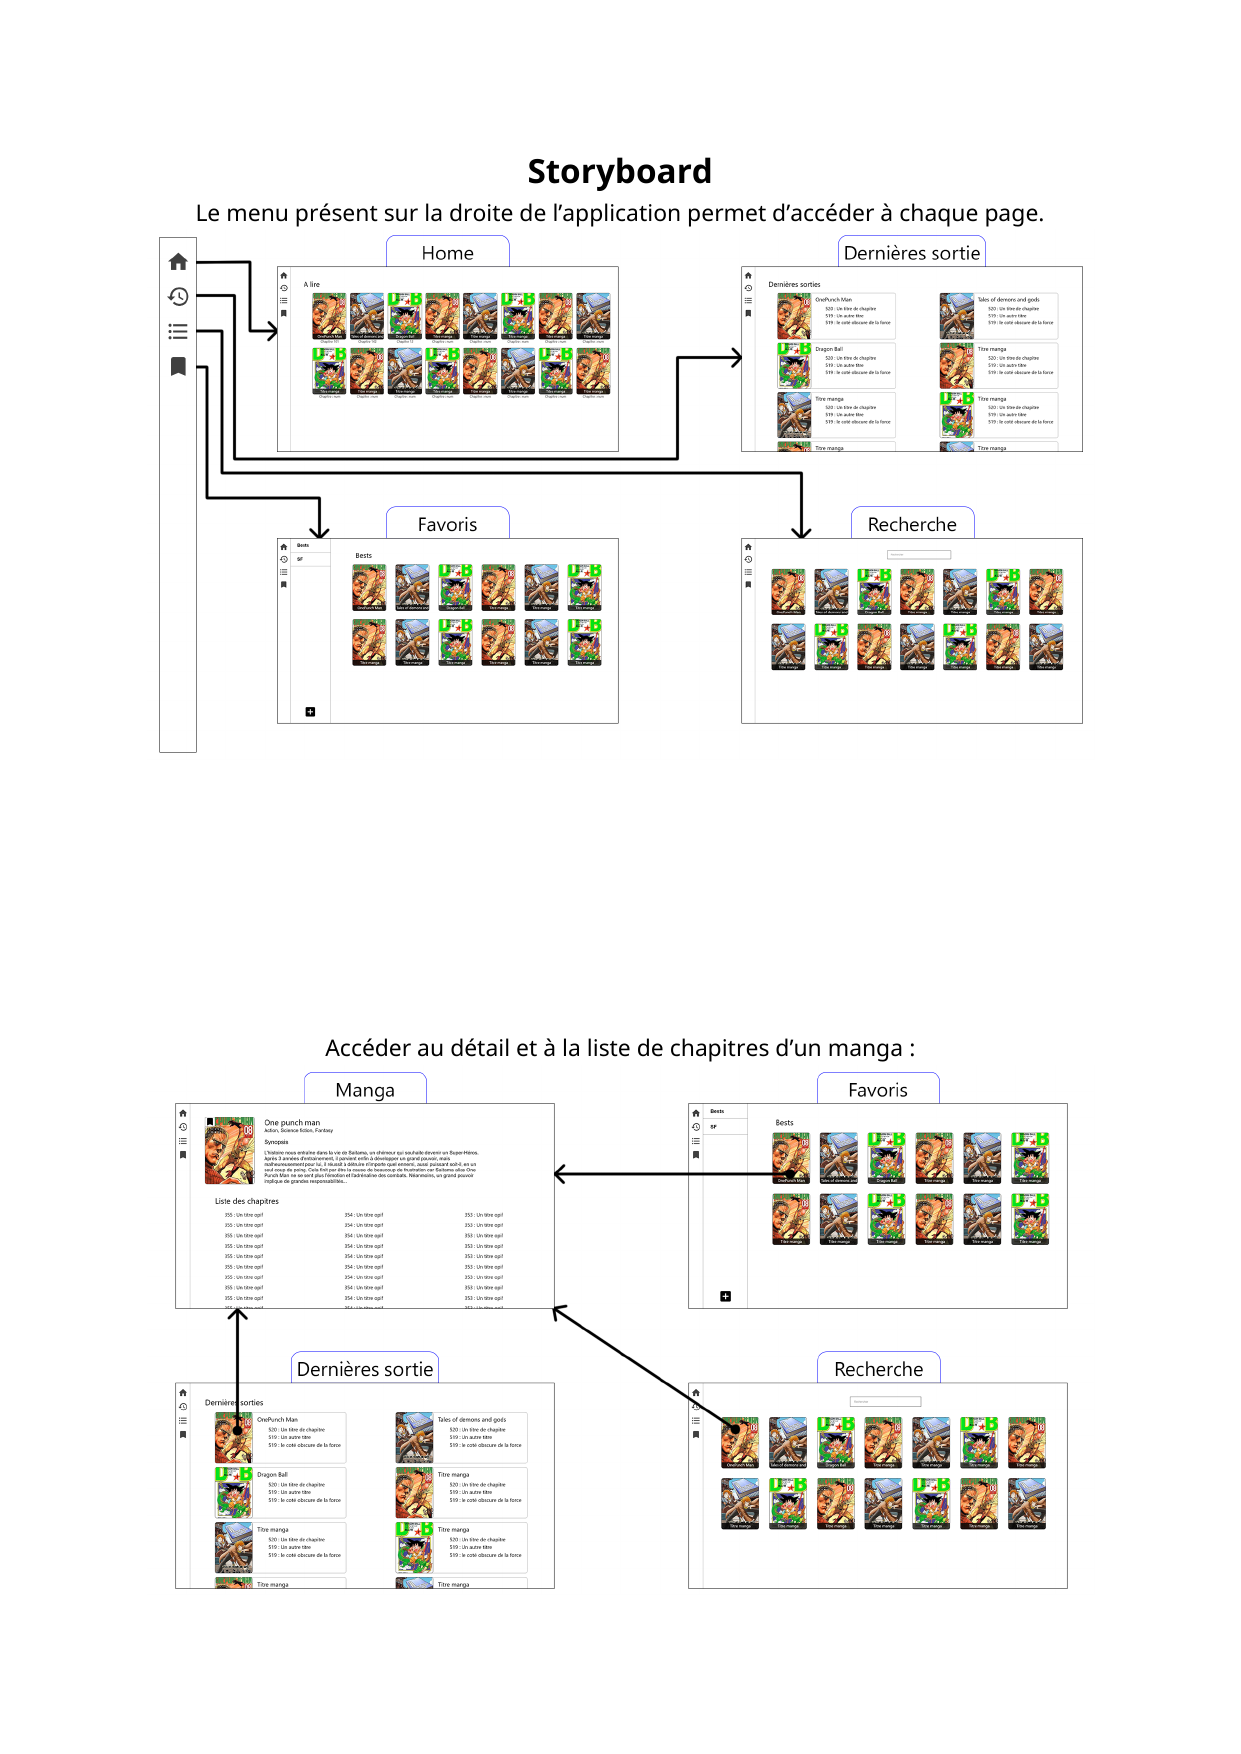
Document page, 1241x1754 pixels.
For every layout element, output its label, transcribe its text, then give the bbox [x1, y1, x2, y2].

picture [147, 229, 1095, 760]
text Storyboard [148, 148, 1093, 193]
text Le menu présent sur la droite de l’application permet d’accéder à chaque page. [148, 197, 1093, 229]
text Accéder au détail et à la liste de chapitres d’un manga : [148, 1032, 1093, 1065]
picture [147, 1065, 1095, 1595]
